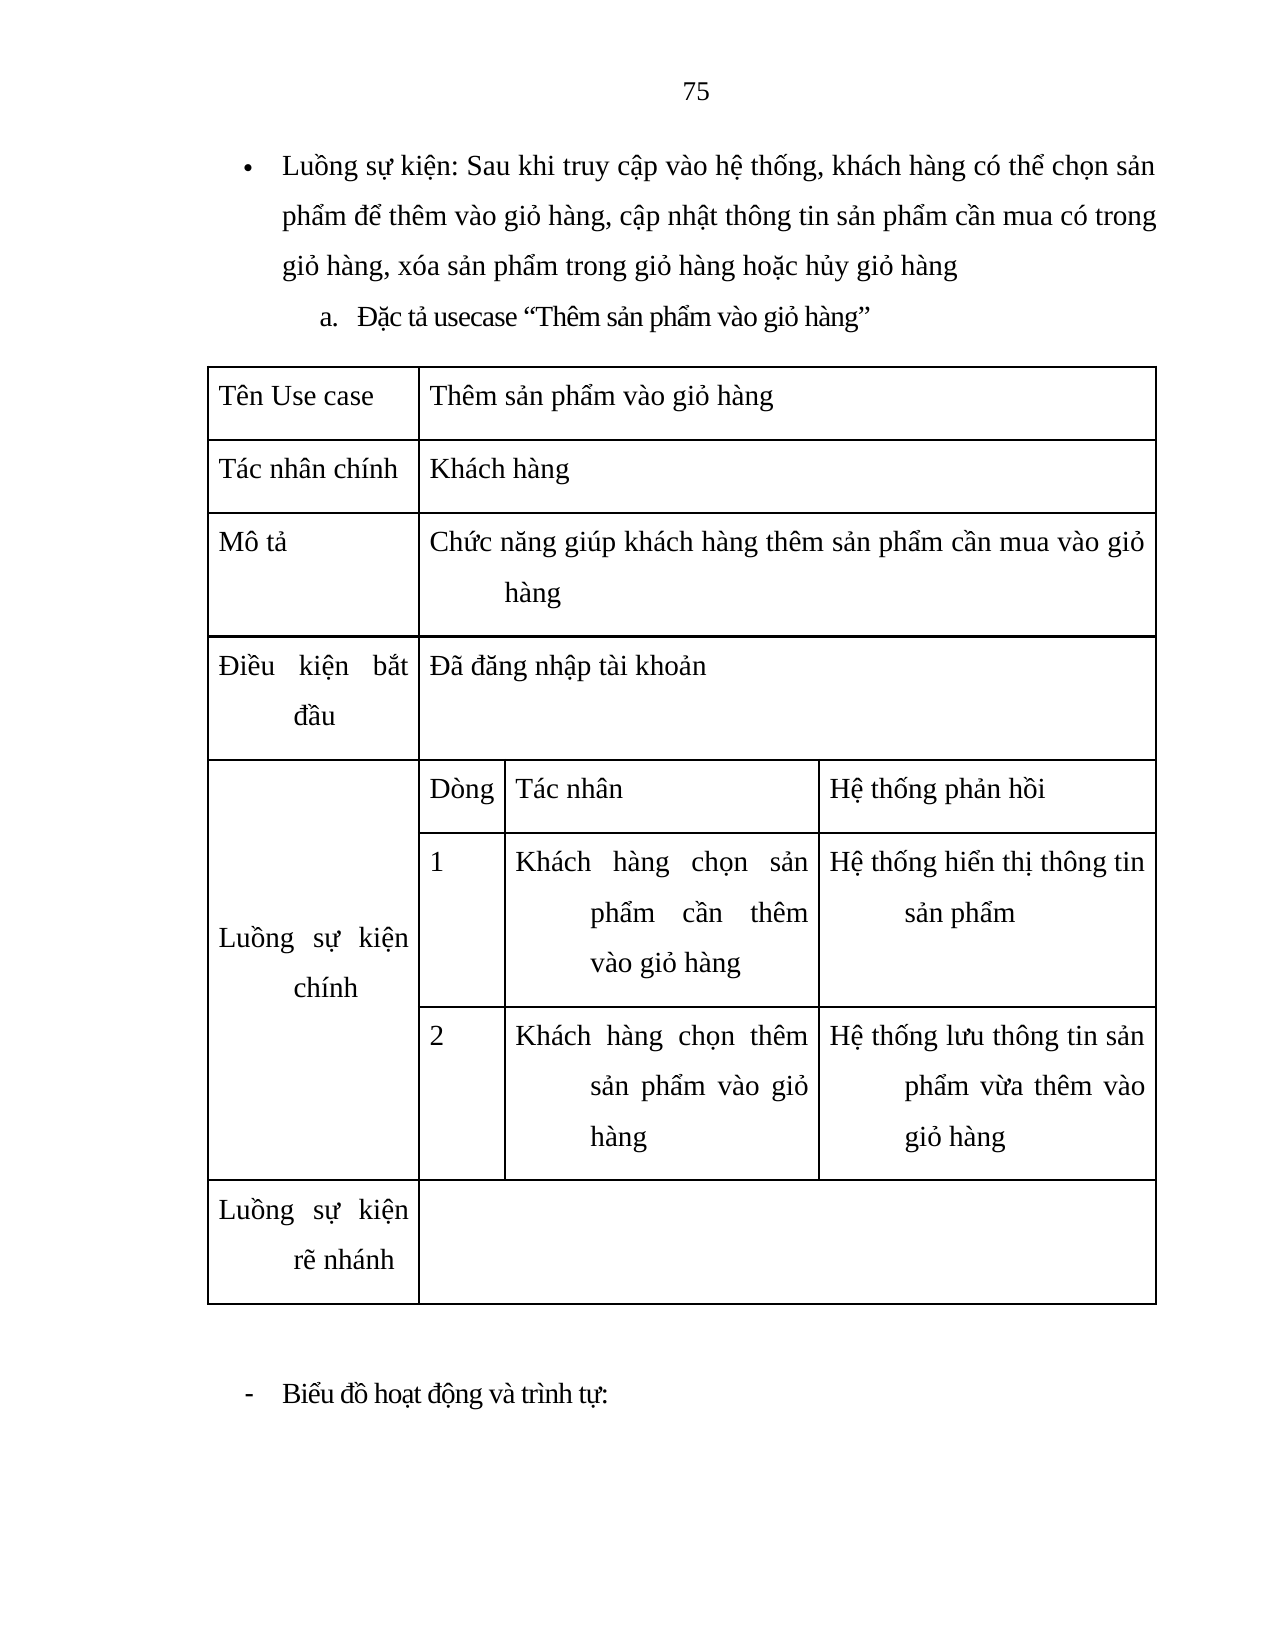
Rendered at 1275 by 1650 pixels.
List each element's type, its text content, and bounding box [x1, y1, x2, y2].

table_cell Hệ thống hiển thị thông tin sản phẩm [820, 834, 1155, 1006]
table_cell 1 [420, 834, 504, 1006]
table_cell Điều kiện bắt đầu [209, 638, 418, 759]
list Đặc tả usecase “Thêm sản phẩm vào giỏ hàng” [319, 299, 1157, 332]
table_cell Tác nhân [506, 761, 818, 832]
list Luồng sự kiện: Sau khi truy cập vào hệ thống, khách hàng có thể chọn sản phẩm để thêm vào giỏ hàng, cập nhật thông tin sản phẩm cần mua có trong giỏ hàng, xóa sản phẩm trong giỏ hàng hoặc hủy giỏ hàng [244, 148, 1157, 282]
table_cell 2 [420, 1008, 504, 1179]
table_header Tên Use case [209, 368, 418, 439]
table_cell Luồng sự kiện chính [209, 761, 418, 1179]
table_header Thêm sản phẩm vào giỏ hàng [420, 368, 1155, 439]
table_cell Hệ thống lưu thông tin sản phẩm vừa thêm vào giỏ hàng [820, 1008, 1155, 1179]
list Biểu đồ hoạt động và trình tự: [244, 1372, 1157, 1412]
table_cell [420, 1181, 1155, 1303]
table_cell Khách hàng chọn sản phẩm cần thêm vào giỏ hàng [506, 834, 818, 1006]
table_cell Mô tả [209, 514, 418, 635]
table_cell Chức năng giúp khách hàng thêm sản phẩm cần mua vào giỏ hàng [420, 514, 1155, 635]
table_cell Khách hàng chọn thêm sản phẩm vào giỏ hàng [506, 1008, 818, 1179]
table_cell Đã đăng nhập tài khoản [420, 638, 1155, 759]
table_cell Luồng sự kiện rẽ nhánh [209, 1181, 418, 1303]
table_cell Dòng [420, 761, 504, 832]
table_cell Khách hàng [420, 441, 1155, 512]
table_cell Hệ thống phản hồi [820, 761, 1155, 832]
table_cell Tác nhân chính [209, 441, 418, 512]
